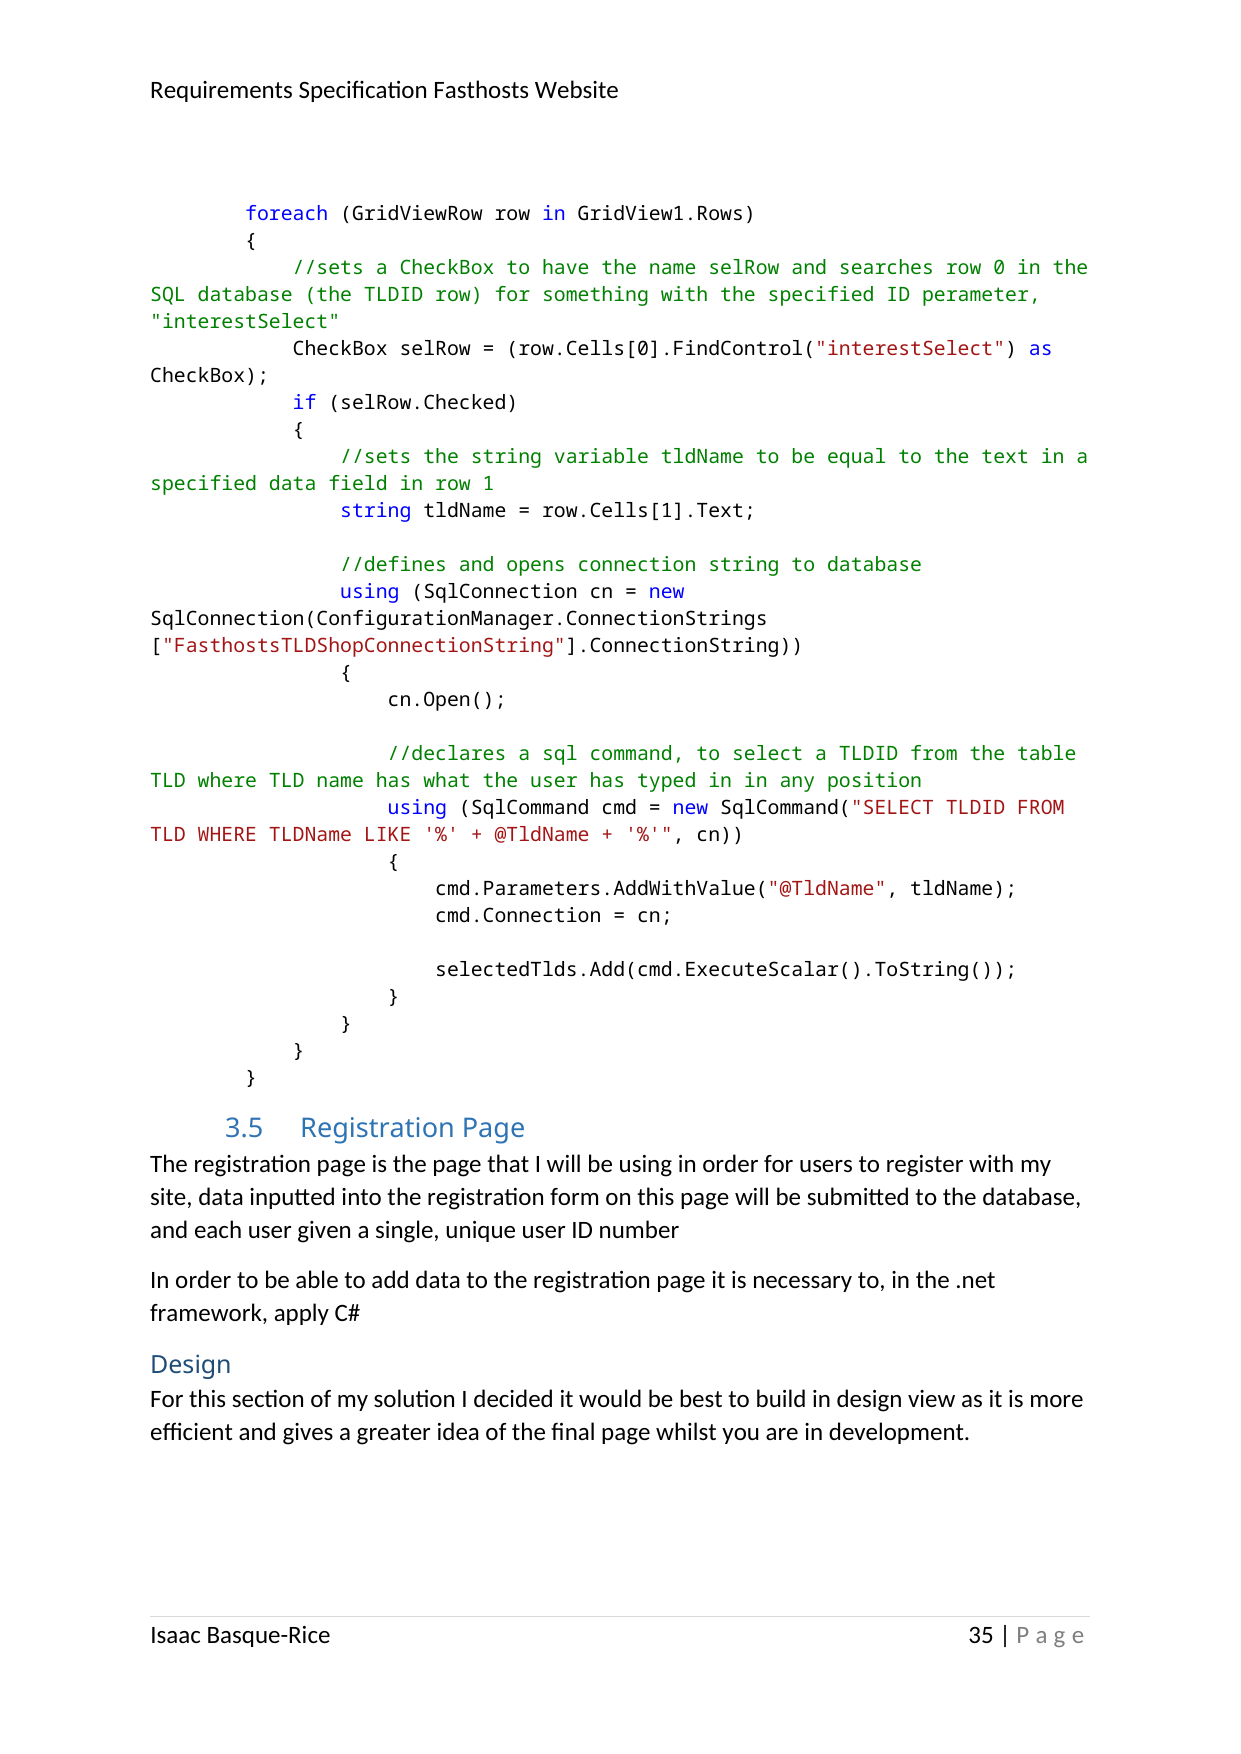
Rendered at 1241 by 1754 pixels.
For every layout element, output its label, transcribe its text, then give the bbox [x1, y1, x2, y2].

text cn.Open(); [150, 685, 1090, 712]
text The registration page is the page that I will be using in order for users to register with my site, data inputted into the registration form on this page will be submitted to the database, and each user given a single, unique user ID number [150, 1148, 1090, 1245]
text if (selRow.Checked) [150, 388, 1090, 415]
text CheckBox selRow = (row.Cells[0].FindControl("interestSelect") as CheckBox); [150, 334, 1090, 388]
text foreach (GridViewRow row in GridView1.Rows) [150, 199, 1090, 227]
text { [150, 227, 1090, 253]
subtitle Registration Page [225, 1109, 1090, 1146]
text cmd.Parameters.AddWithValue("@TldName", tldName); [150, 874, 1090, 901]
text } [150, 1009, 1090, 1036]
text //declares a sql command, to select a TLDID from the table TLD where TLD name has what the user has typed in in any position [150, 739, 1090, 793]
text For this section of my solution I decided it would be best to build in design view as it is more efficient and gives a greater idea of the final page whilst you are in development. [150, 1383, 1090, 1447]
text { [150, 658, 1090, 685]
text //sets the string variable tldName to be equal to the text in a specified data field in row 1 [150, 442, 1090, 496]
text } [150, 1036, 1090, 1063]
text //sets a CheckBox to have the name selRow and searches row 0 in the SQL database (the TLDID row) for something with the specified ID perameter, "interestSelect" [150, 253, 1090, 334]
text In order to be able to add data to the registration page it is necessary to, in the .net framework, apply C# [150, 1264, 1090, 1327]
text using (SqlCommand cmd = new SqlCommand("SELECT TLDID FROM TLD WHERE TLDName LIKE '%' + @TldName + '%'", cn)) [150, 793, 1090, 847]
text string tldName = row.Cells[1].Text; [150, 496, 1090, 523]
text selectedTlds.Add(cmd.ExecuteScalar().ToString()); [150, 955, 1090, 982]
text { [150, 847, 1090, 874]
subtitle Design [150, 1346, 1090, 1380]
text } [150, 1063, 1090, 1090]
text //defines and opens connection string to database [150, 550, 1090, 577]
text { [150, 415, 1090, 442]
text cmd.Connection = cn; [150, 901, 1090, 928]
text using (SqlConnection cn = new SqlConnection(ConfigurationManager.ConnectionStrings["FasthostsTLDShopConnectionString"].ConnectionString)) [150, 577, 1090, 658]
text } [150, 982, 1090, 1009]
